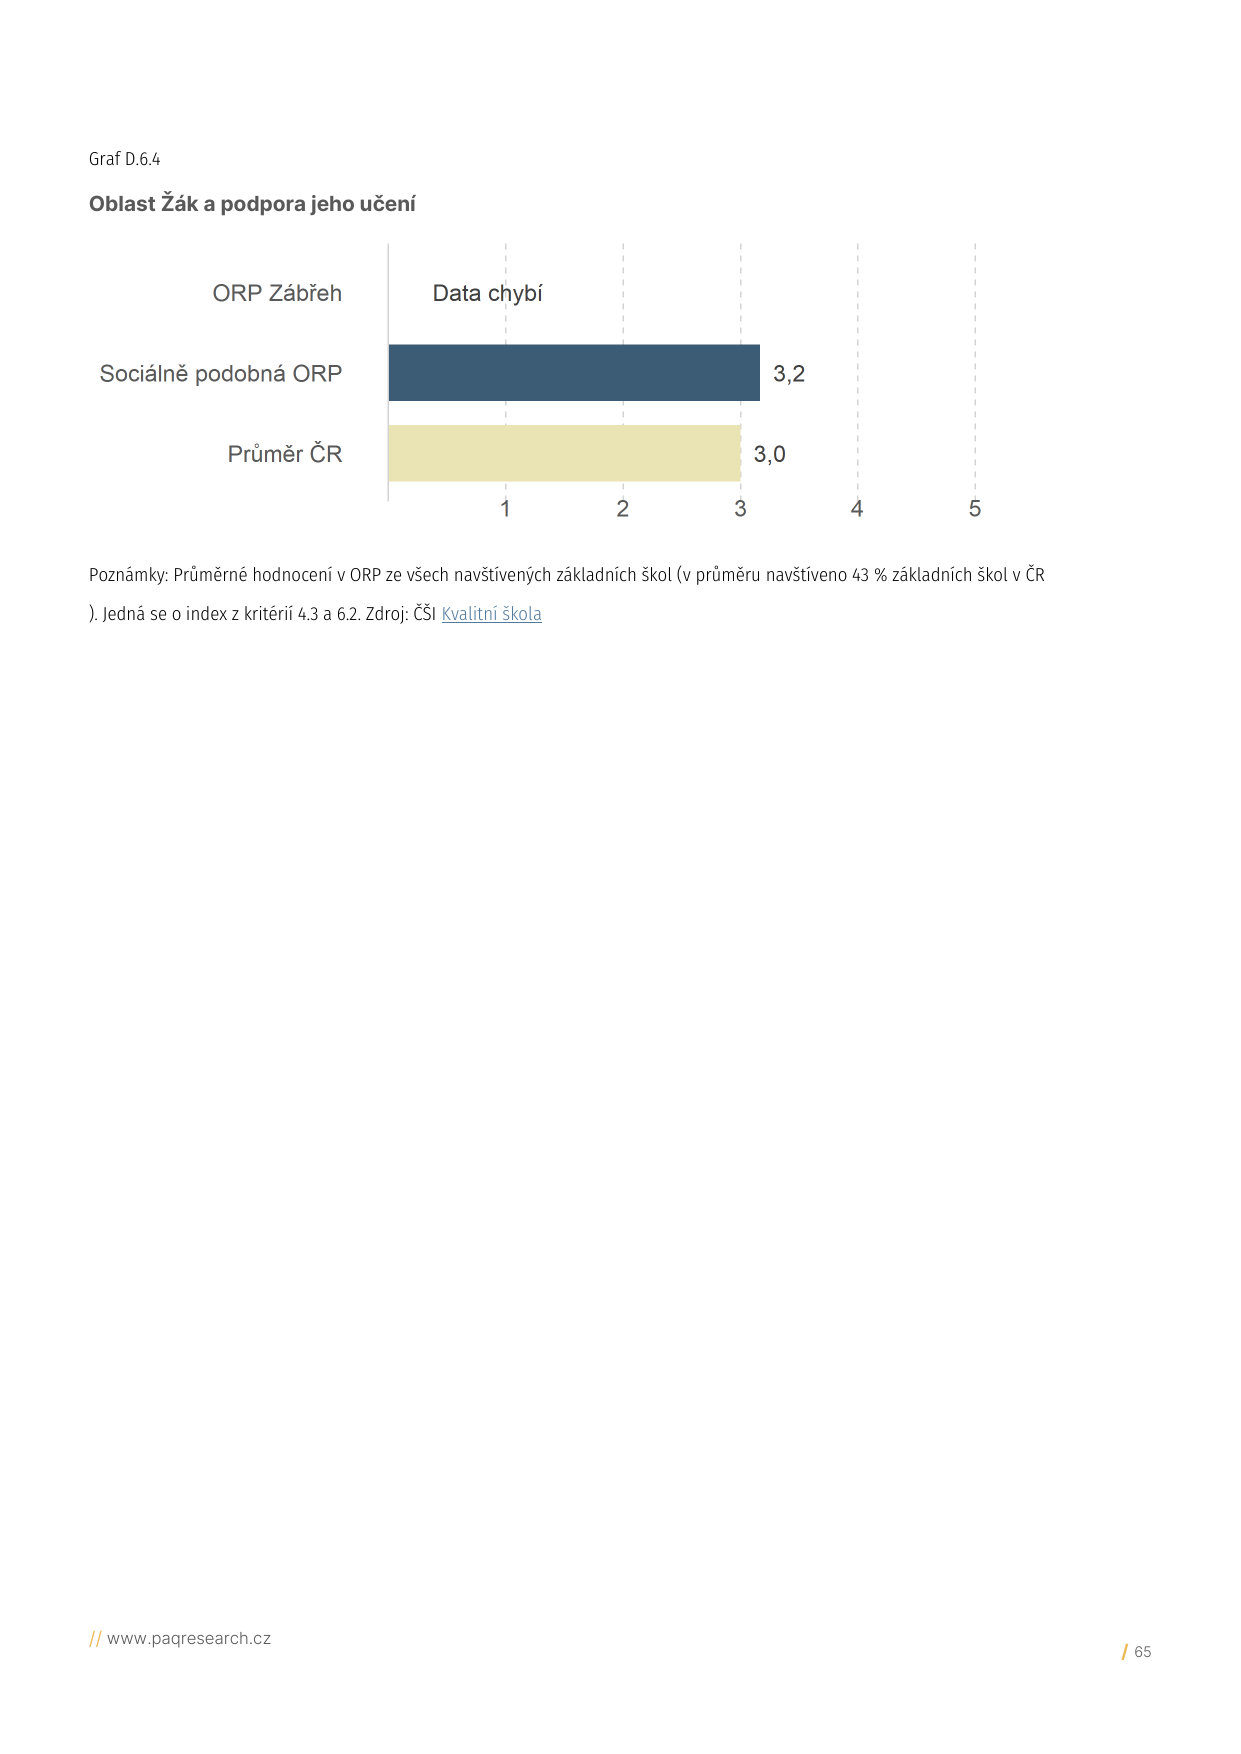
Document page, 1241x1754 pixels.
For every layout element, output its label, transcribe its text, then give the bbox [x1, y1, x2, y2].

text Oblast Žák a podpora jeho učení [89, 186, 1152, 216]
picture [88, 216, 1139, 548]
text Poznámky: Průměrné hodnocení v ORP ze všech navštívených základních škol (v průměru navštíveno 43 % základních škol v ČR [89, 564, 1152, 587]
text ). Jedná se o index z kritérií 4.3 a 6.2. Zdroj: ČŠI Kvalitní škola [89, 603, 1152, 625]
text Graf D.6.4 [89, 148, 1152, 170]
